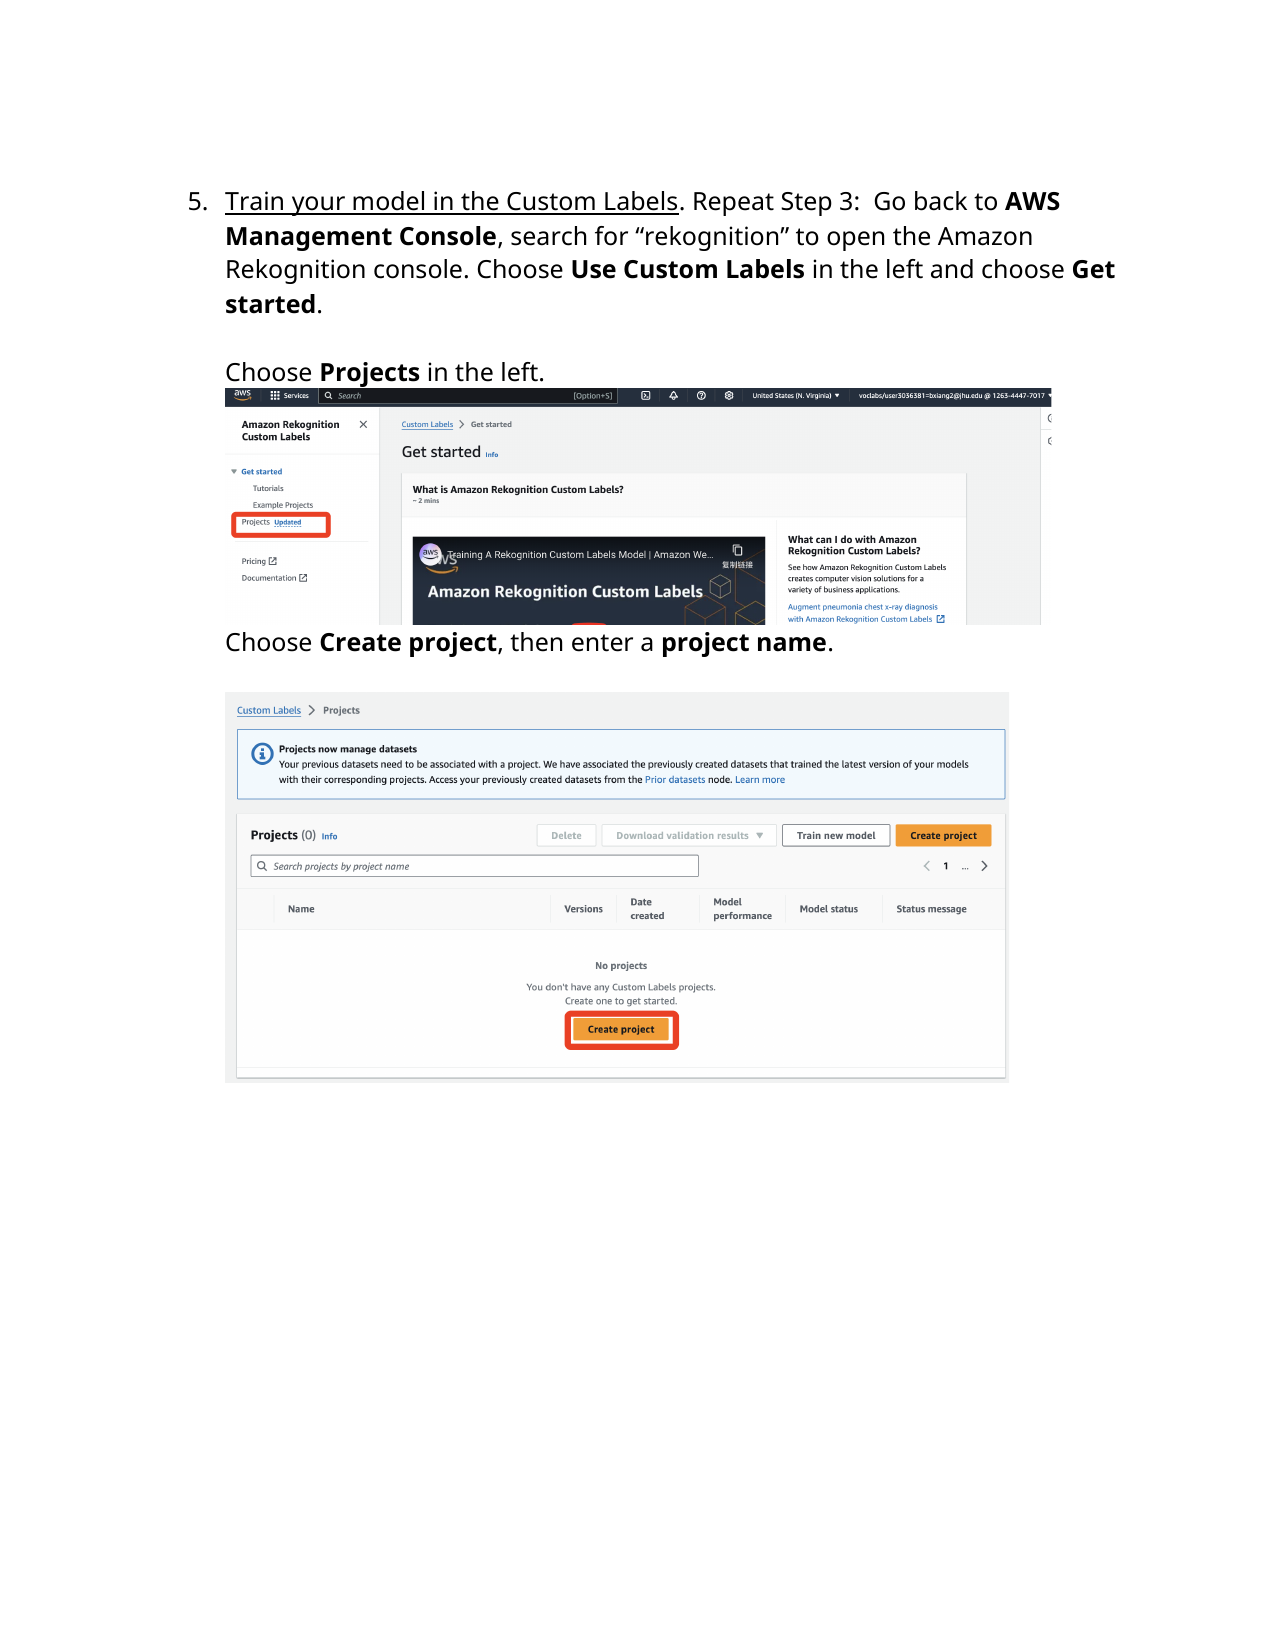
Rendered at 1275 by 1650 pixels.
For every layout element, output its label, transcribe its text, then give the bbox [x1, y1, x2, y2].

picture [225, 388, 1052, 625]
text Choose Projects in the left. [225, 354, 1125, 388]
text Choose Create project, then enter a project name. [225, 625, 1125, 659]
picture [225, 692, 1010, 1083]
list Train your model in the Custom Labels. Repeat Step 3: Go back to AWS Management Console, search for “rekognition” to open the Amazon Rekognition console. Choose Use Custom Labels in the left and choose Get started. [187, 184, 1125, 320]
